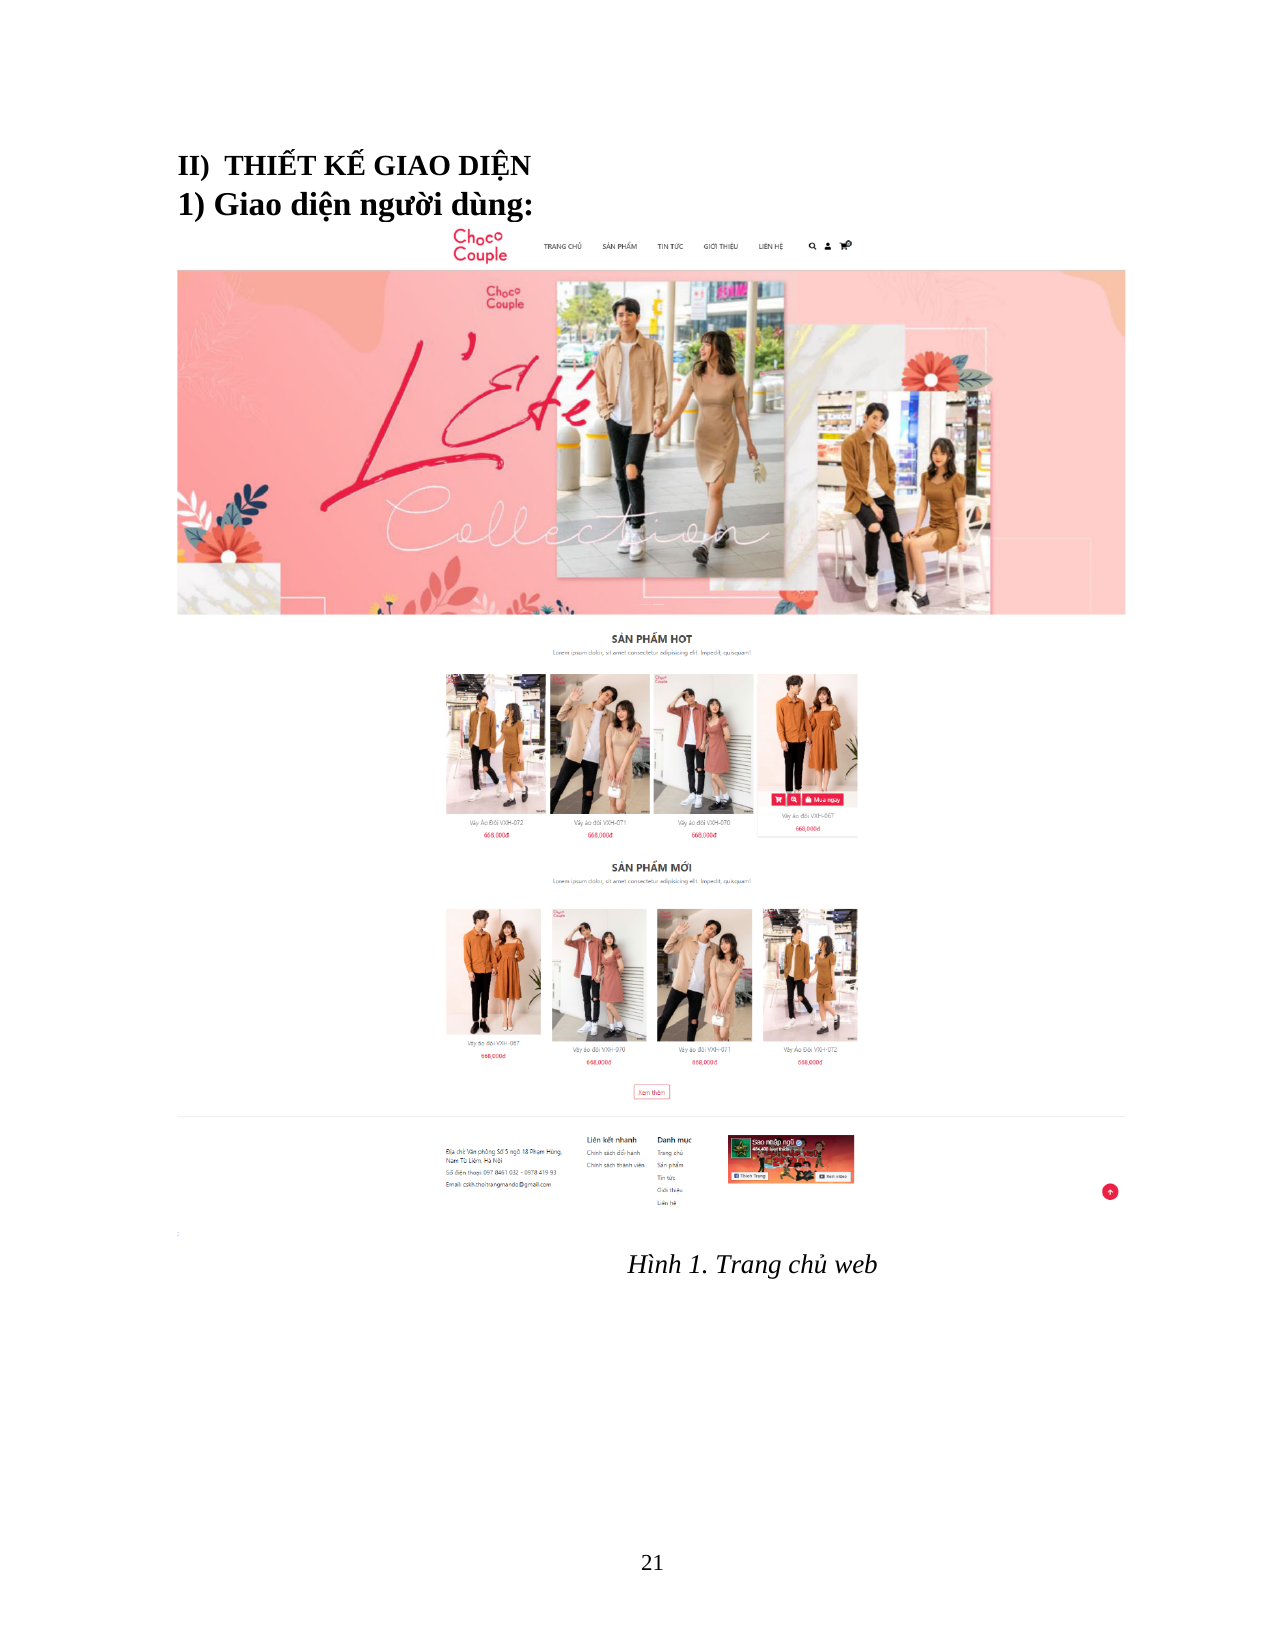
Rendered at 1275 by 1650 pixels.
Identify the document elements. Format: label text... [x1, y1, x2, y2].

list Hình 1. Trang chủ web [588, 1249, 1127, 1280]
picture [177, 222, 1126, 1237]
subtitle II) THIẾT KẾ GIAO DIỆN [177, 148, 1127, 181]
